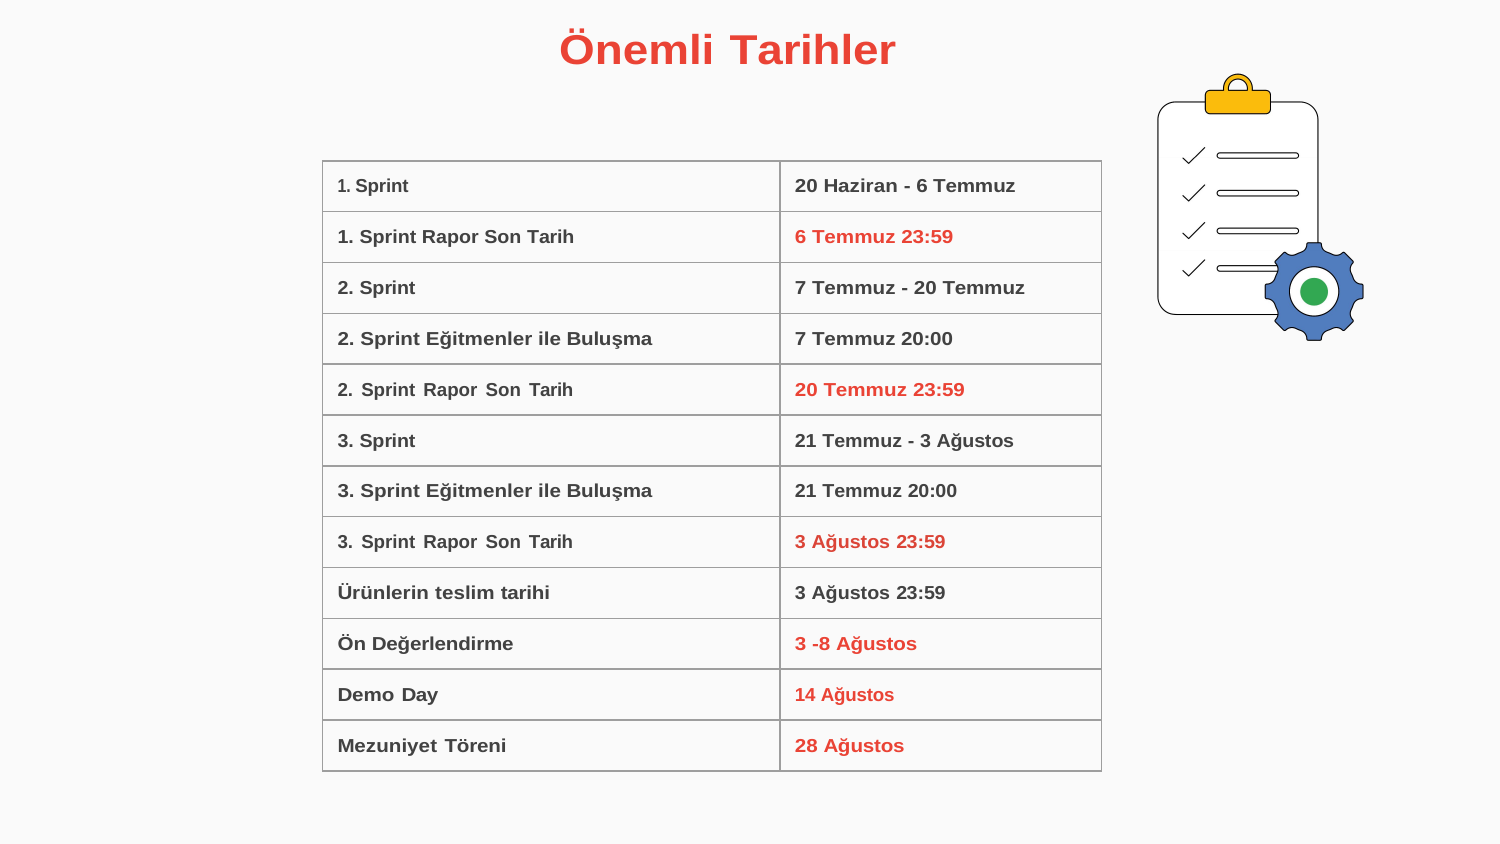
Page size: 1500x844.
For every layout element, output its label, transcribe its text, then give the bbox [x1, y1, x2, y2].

table_cell 7 Temmuz - 20 Temmuz [781, 263, 1101, 312]
table_cell Demo Day [323, 670, 779, 719]
table_header 1. Sprint [323, 162, 779, 211]
table_cell 1. Sprint Rapor Son Tarih [323, 212, 779, 262]
table_cell Ürünlerin teslim tarihi [323, 568, 779, 617]
table_cell 28 Ağustos [781, 721, 1101, 770]
table_cell 3 Ağustos 23:59 [781, 517, 1101, 567]
table_cell 21 Temmuz - 3 Ağustos [781, 416, 1101, 465]
table_cell 3. Sprint Rapor Son Tarih [323, 517, 779, 567]
table_cell 3 -8 Ağustos [781, 619, 1101, 668]
table_cell 2. Sprint Rapor Son Tarih [323, 365, 779, 414]
table_cell 6 Temmuz 23:59 [781, 212, 1101, 262]
text Önemli Tarihler [141, 26, 1314, 74]
table_cell 2. Sprint Eğitmenler ile Buluşma [323, 314, 779, 363]
table_cell Ön Değerlendirme [323, 619, 779, 668]
table_cell Mezuniyet Töreni [323, 721, 779, 770]
table_cell 3. Sprint Eğitmenler ile Buluşma [323, 467, 779, 516]
table_cell 7 Temmuz 20:00 [781, 314, 1101, 363]
table_cell 20 Temmuz 23:59 [781, 365, 1101, 414]
table_header 20 Haziran - 6 Temmuz [781, 162, 1101, 211]
table_cell 2. Sprint [323, 263, 779, 312]
table_cell 21 Temmuz 20:00 [781, 467, 1101, 516]
picture [1116, 65, 1383, 344]
table_cell 14 Ağustos [781, 670, 1101, 719]
table_cell 3 Ağustos 23:59 [781, 568, 1101, 617]
table_cell 3. Sprint [323, 416, 779, 465]
